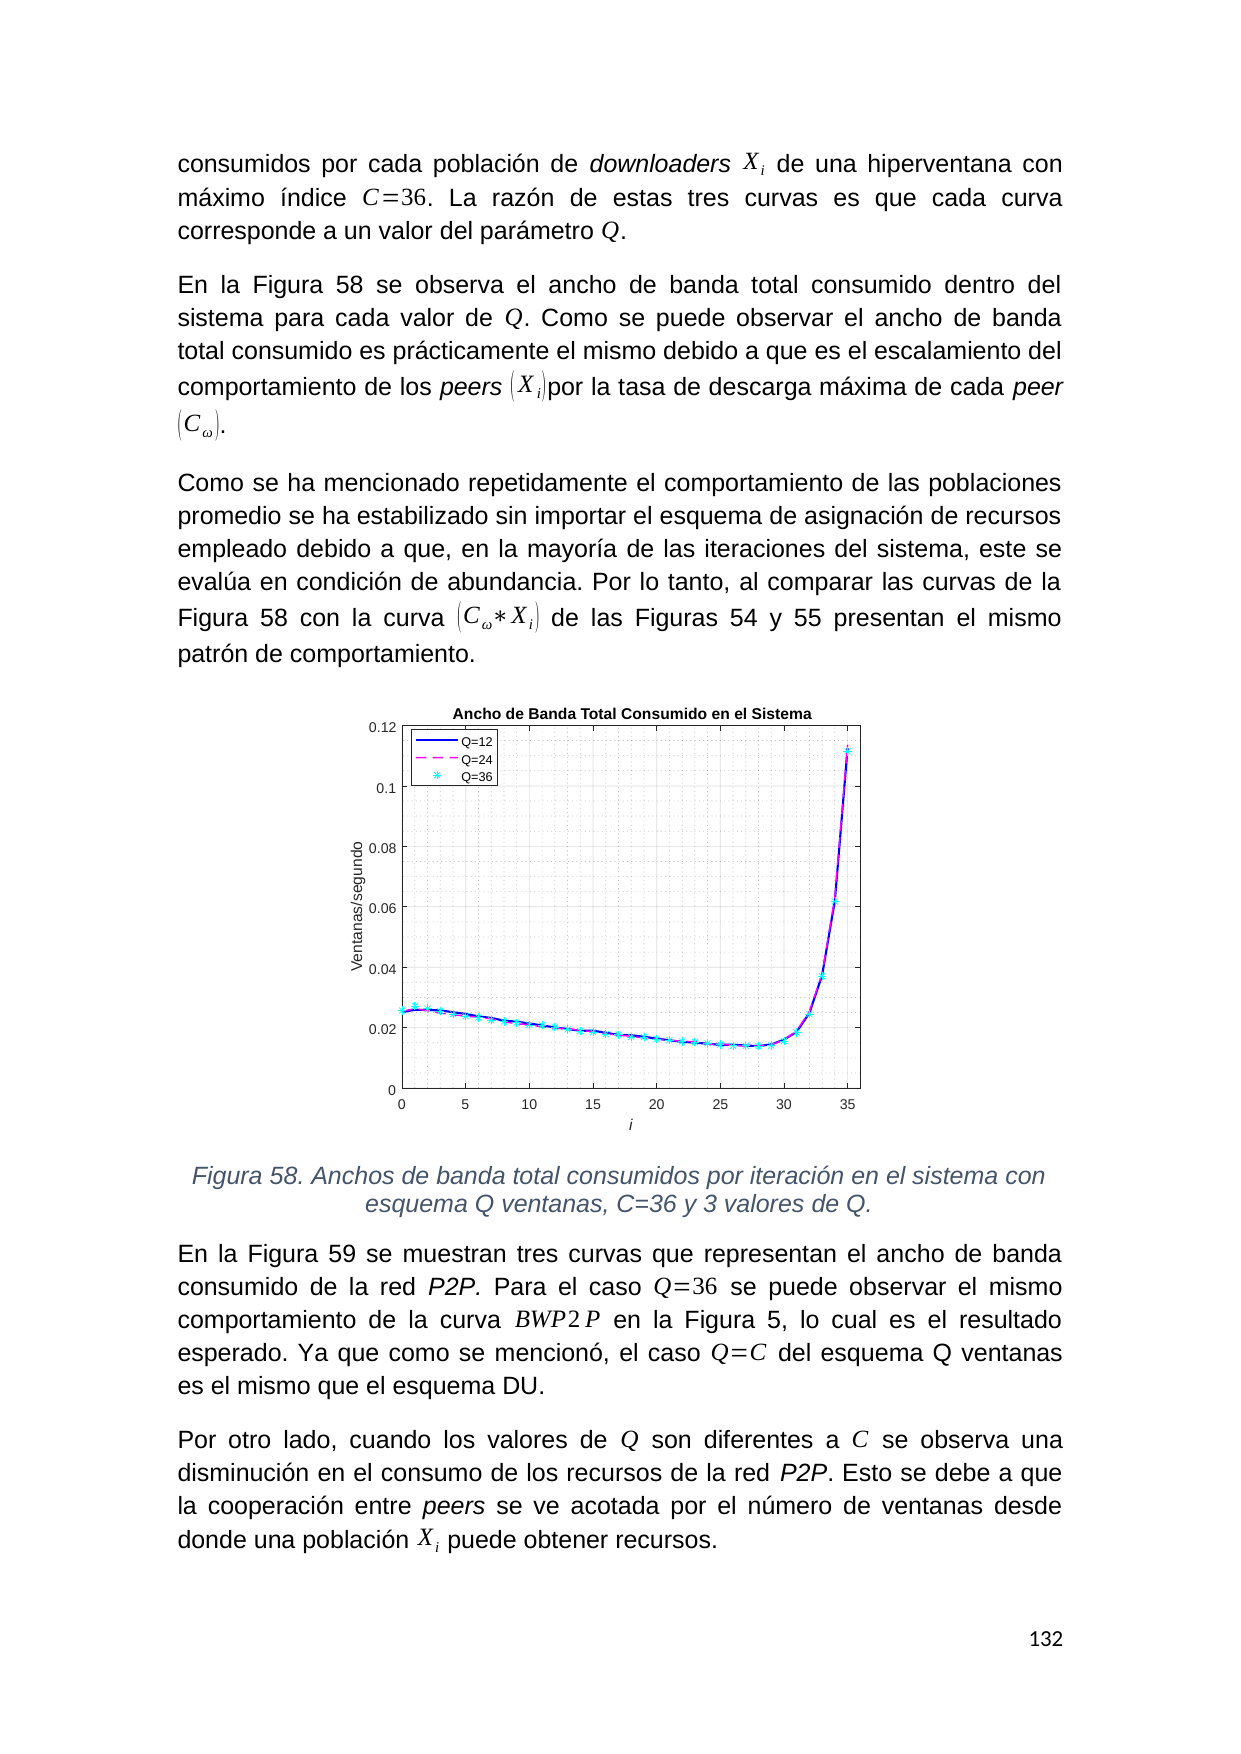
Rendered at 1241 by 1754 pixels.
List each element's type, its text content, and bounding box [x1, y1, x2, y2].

text Como se ha mencionado repetidamente el comportamiento de las poblaciones promedio se ha estabilizado sin importar el esquema de asignación de recursos empleado debido a que, en la mayoría de las iteraciones del sistema, este se evalúa en condición de abundancia. Por lo tanto, al comparar las curvas de la Figura 58 con la curva de las Figuras 54 y 55 presentan el mismo patrón de comportamiento. [177, 468, 1063, 668]
text Por otro lado, cuando los valores de son diferentes a se observa una disminución en el consumo de los recursos de la red P2P. Esto se debe a que la cooperación entre peers se ve acotada por el número de ventanas desde donde una población puede obtener recursos. [177, 1425, 1063, 1555]
text En la Figura 59 se muestran tres curvas que representan el ancho de banda consumido de la red P2P. Para el caso se puede observar el mismo comportamiento de la curva en la Figura 5, lo cual es el resultado esperado. Ya que como se mencionó, el caso del esquema Q ventanas es el mismo que el esquema DU. [177, 1239, 1063, 1400]
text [177, 148, 1063, 245]
text En la Figura 58 se observa el ancho de banda total consumido dentro del sistema para cada valor de . Como se puede observar el ancho de banda total consumido es prácticamente el mismo debido a que es el escalamiento del comportamiento de los peers por la tasa de descarga máxima de cada peer . [177, 270, 1063, 443]
text Figura 58. Anchos de banda total consumidos por iteración en el sistema con esquema Q ventanas, C=36 y 3 valores de Q. [177, 1161, 1063, 1218]
